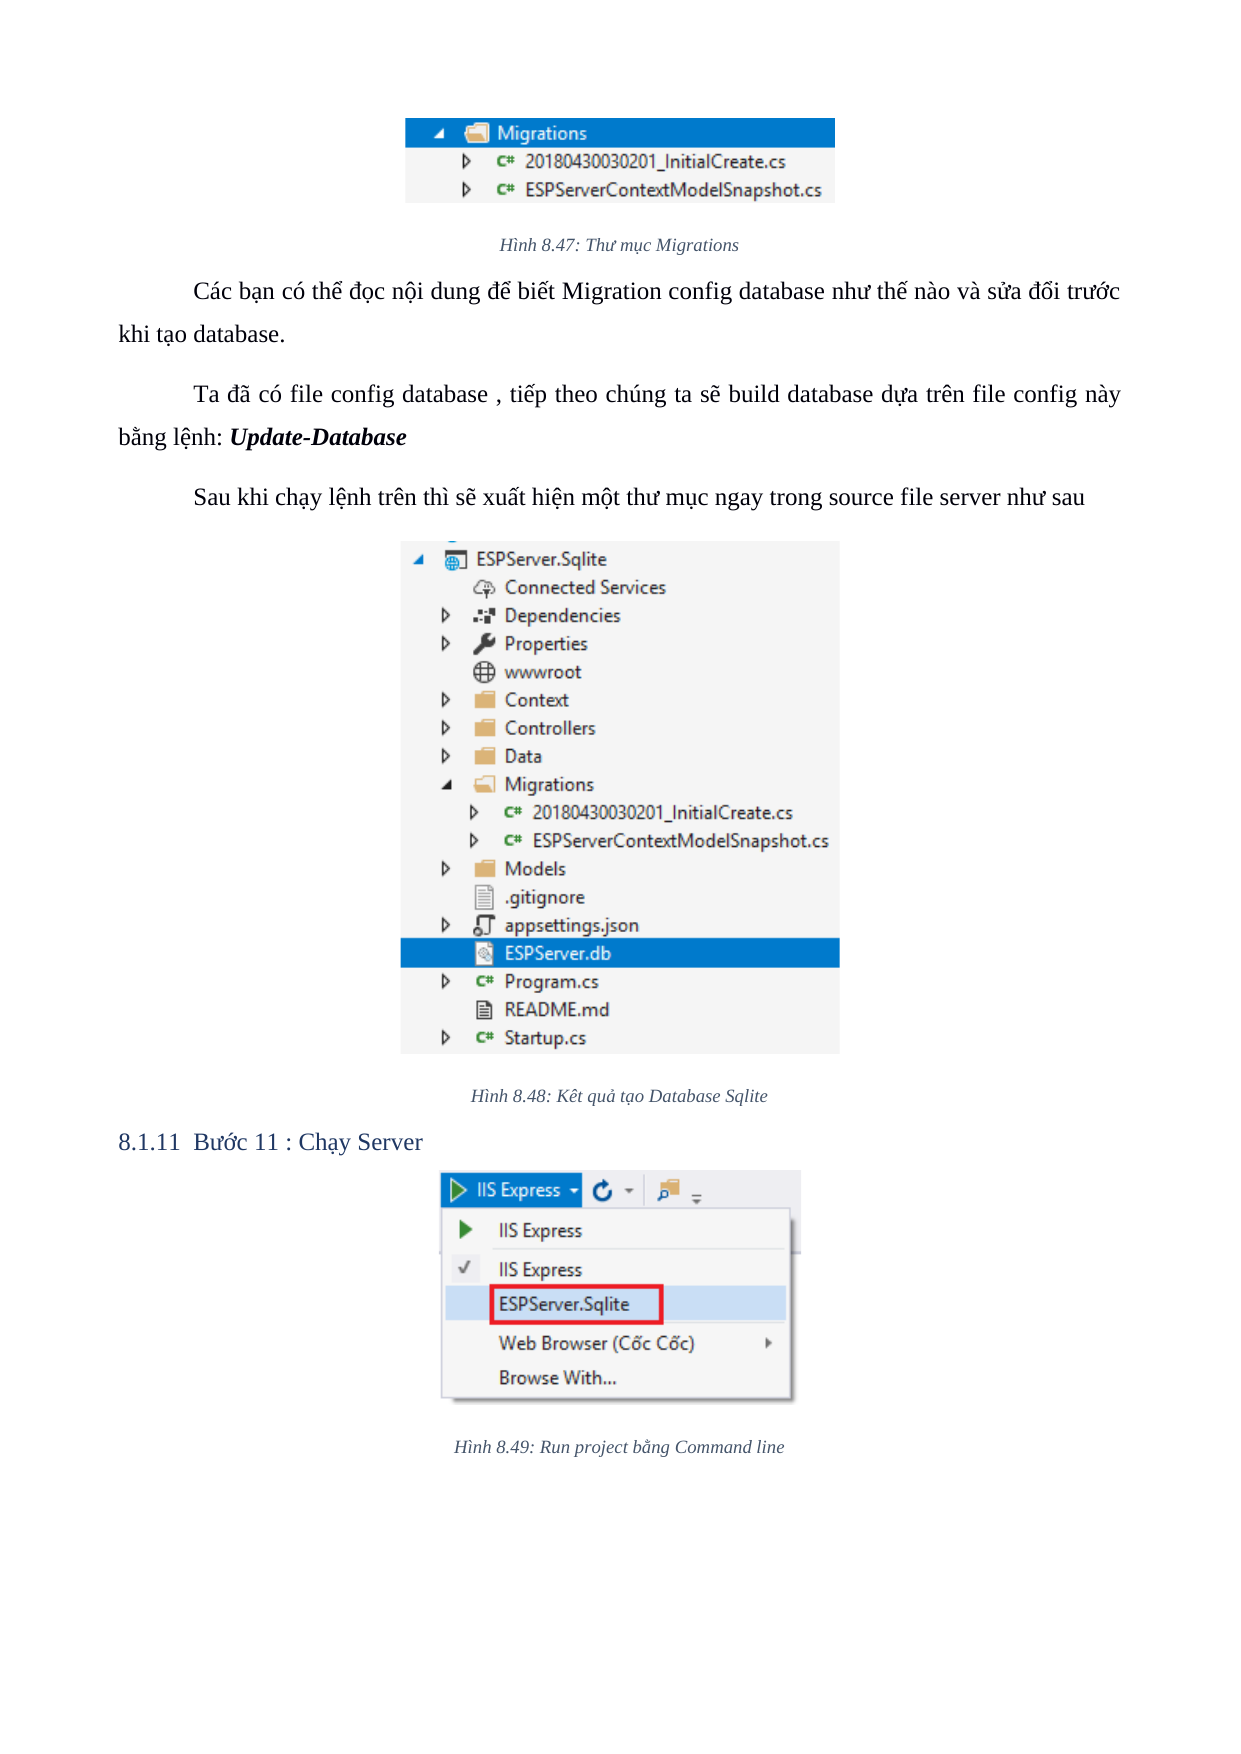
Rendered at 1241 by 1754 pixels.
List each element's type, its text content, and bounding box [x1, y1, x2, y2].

picture [438, 1170, 802, 1405]
text Hình 8.49: Run project bằng Command line [118, 1436, 1122, 1458]
picture [405, 118, 835, 203]
text Ta đã có file config database , tiếp theo chúng ta sẽ build database dựa trên file config này bằng lệnh: Update-Database [118, 379, 1122, 451]
text Hình 8.48: Kêt quả tạo Database Sqlite [118, 1085, 1122, 1107]
text Sau khi chạy lệnh trên thì sẽ xuất hiện một thư mục ngay trong source file server như sau [118, 482, 1122, 511]
text Hình 8.47: Thư mục Migrations [118, 233, 1122, 255]
picture [400, 541, 840, 1054]
text Các bạn có thể đọc nội dung để biết Migration config database như thế nào và sửa đổi trước khi tạo database. [118, 276, 1122, 348]
subtitle Bước 11 : Chạy Server [118, 1127, 1122, 1156]
